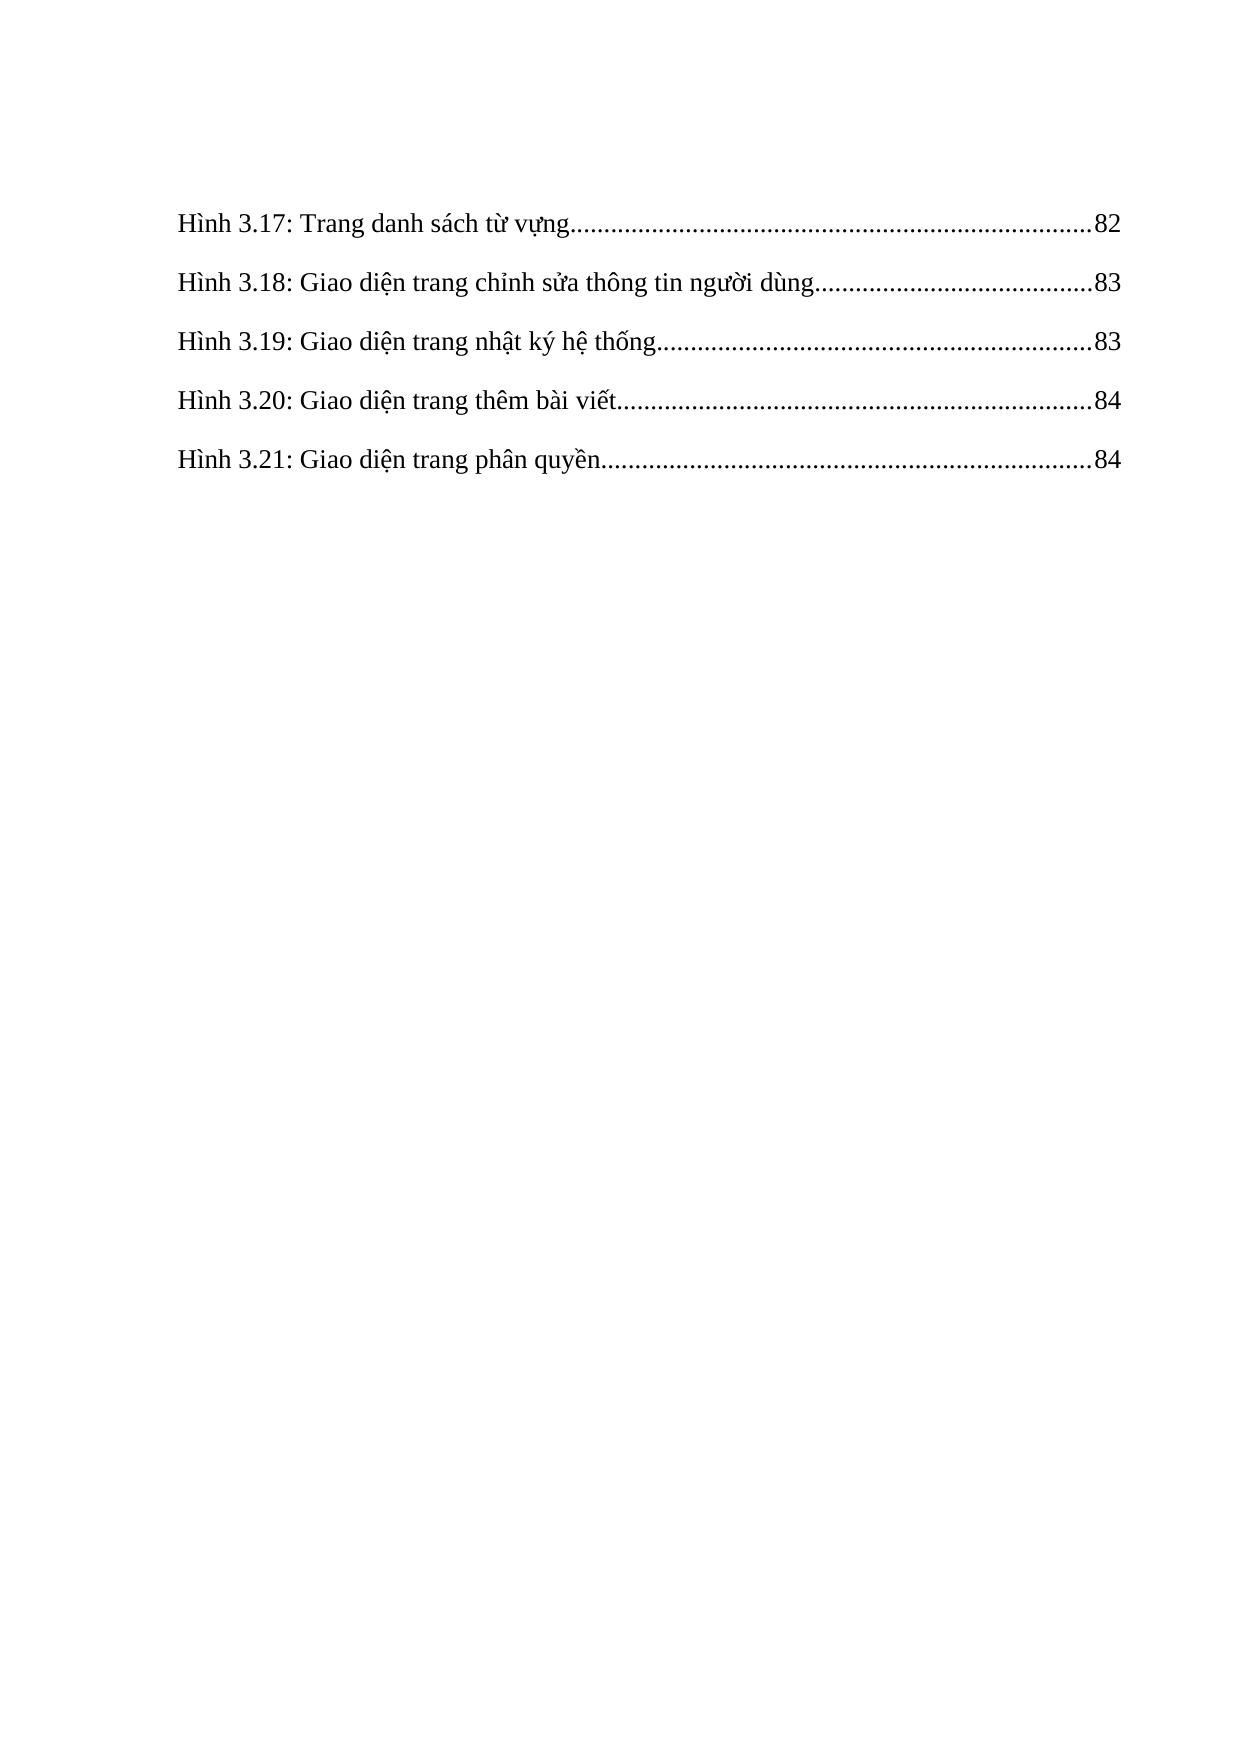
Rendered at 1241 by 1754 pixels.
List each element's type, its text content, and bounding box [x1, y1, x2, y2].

text Hình 3.18: Giao diện trang chỉnh sửa thông tin người dùng 83 [177, 266, 1122, 297]
text Hình 3.20: Giao diện trang thêm bài viết 84 [177, 384, 1122, 415]
text Hình 3.19: Giao diện trang nhật ký hệ thống 83 [177, 325, 1122, 356]
text Hình 3.17: Trang danh sách từ vựng 82 [177, 207, 1122, 238]
text Hình 3.21: Giao diện trang phân quyền 84 [177, 443, 1122, 474]
